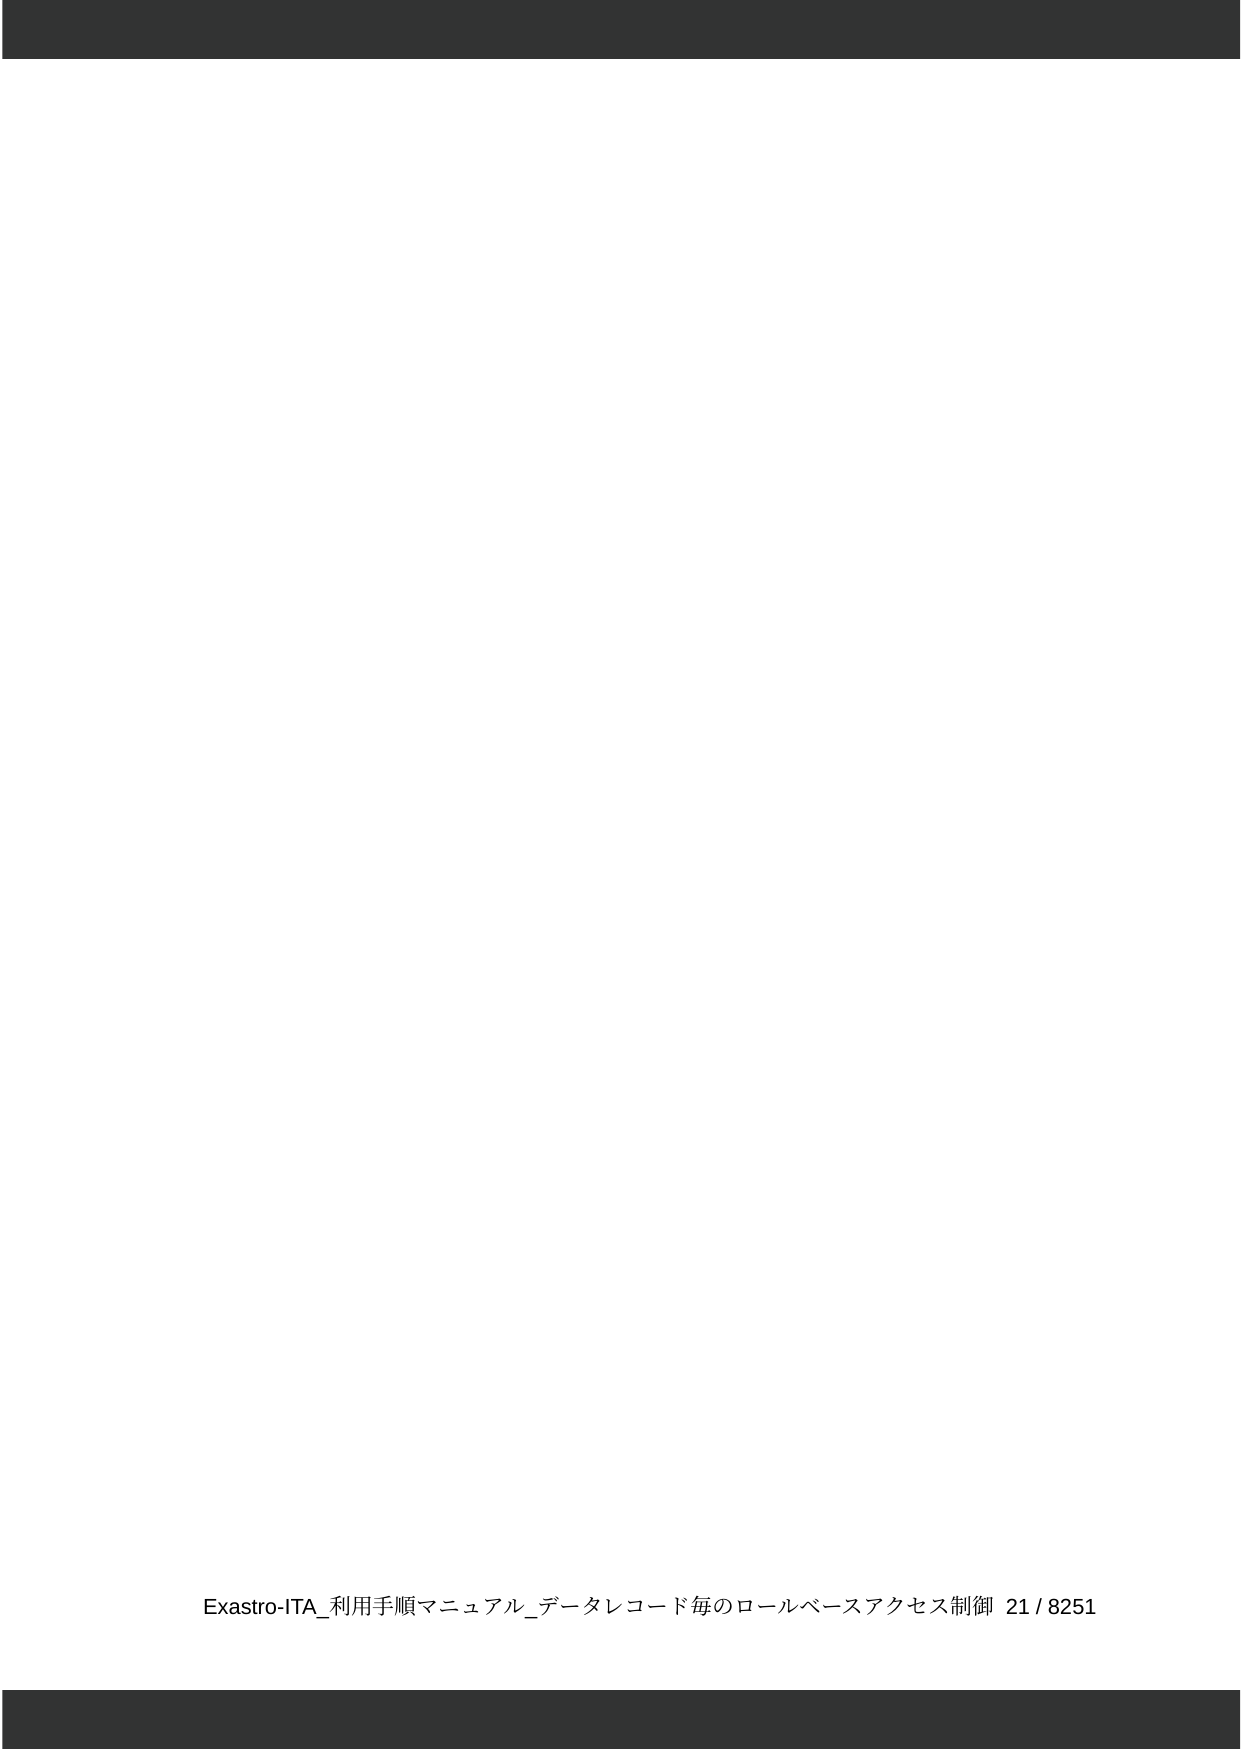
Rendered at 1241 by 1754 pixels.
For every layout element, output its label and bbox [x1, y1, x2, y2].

picture [2, 0, 1241, 59]
picture [2, 1690, 1241, 1749]
